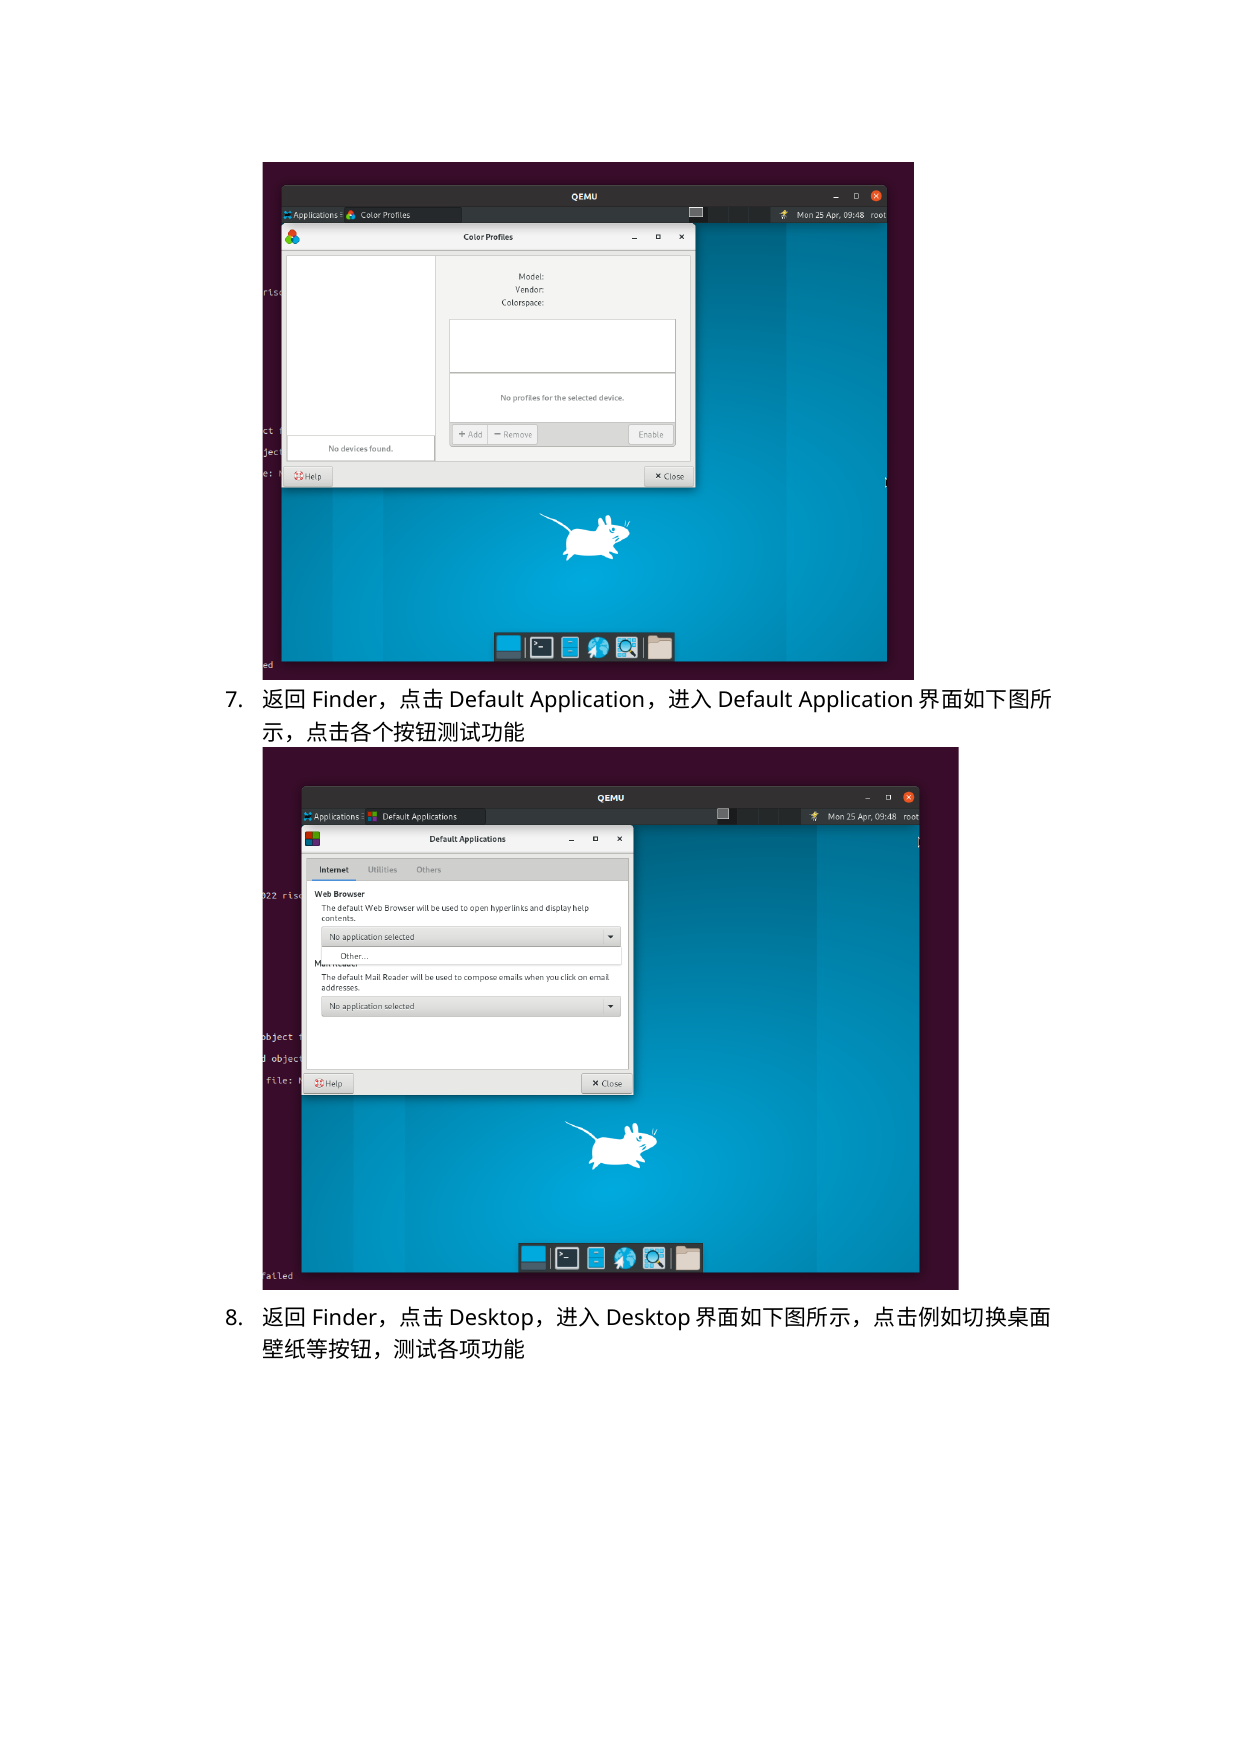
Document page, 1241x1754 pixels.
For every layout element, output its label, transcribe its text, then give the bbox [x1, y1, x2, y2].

picture [262, 162, 914, 680]
list 返回Finder，点击Desktop，进入Desktop界面如下图所示，点击例如切换桌面壁纸等按钮，测试各项功能 [225, 1299, 1053, 1364]
list 返回Finder，点击Default Application，进入Default Application界面如下图所示，点击各个按钮测试功能 [225, 682, 1053, 747]
picture [262, 747, 959, 1290]
